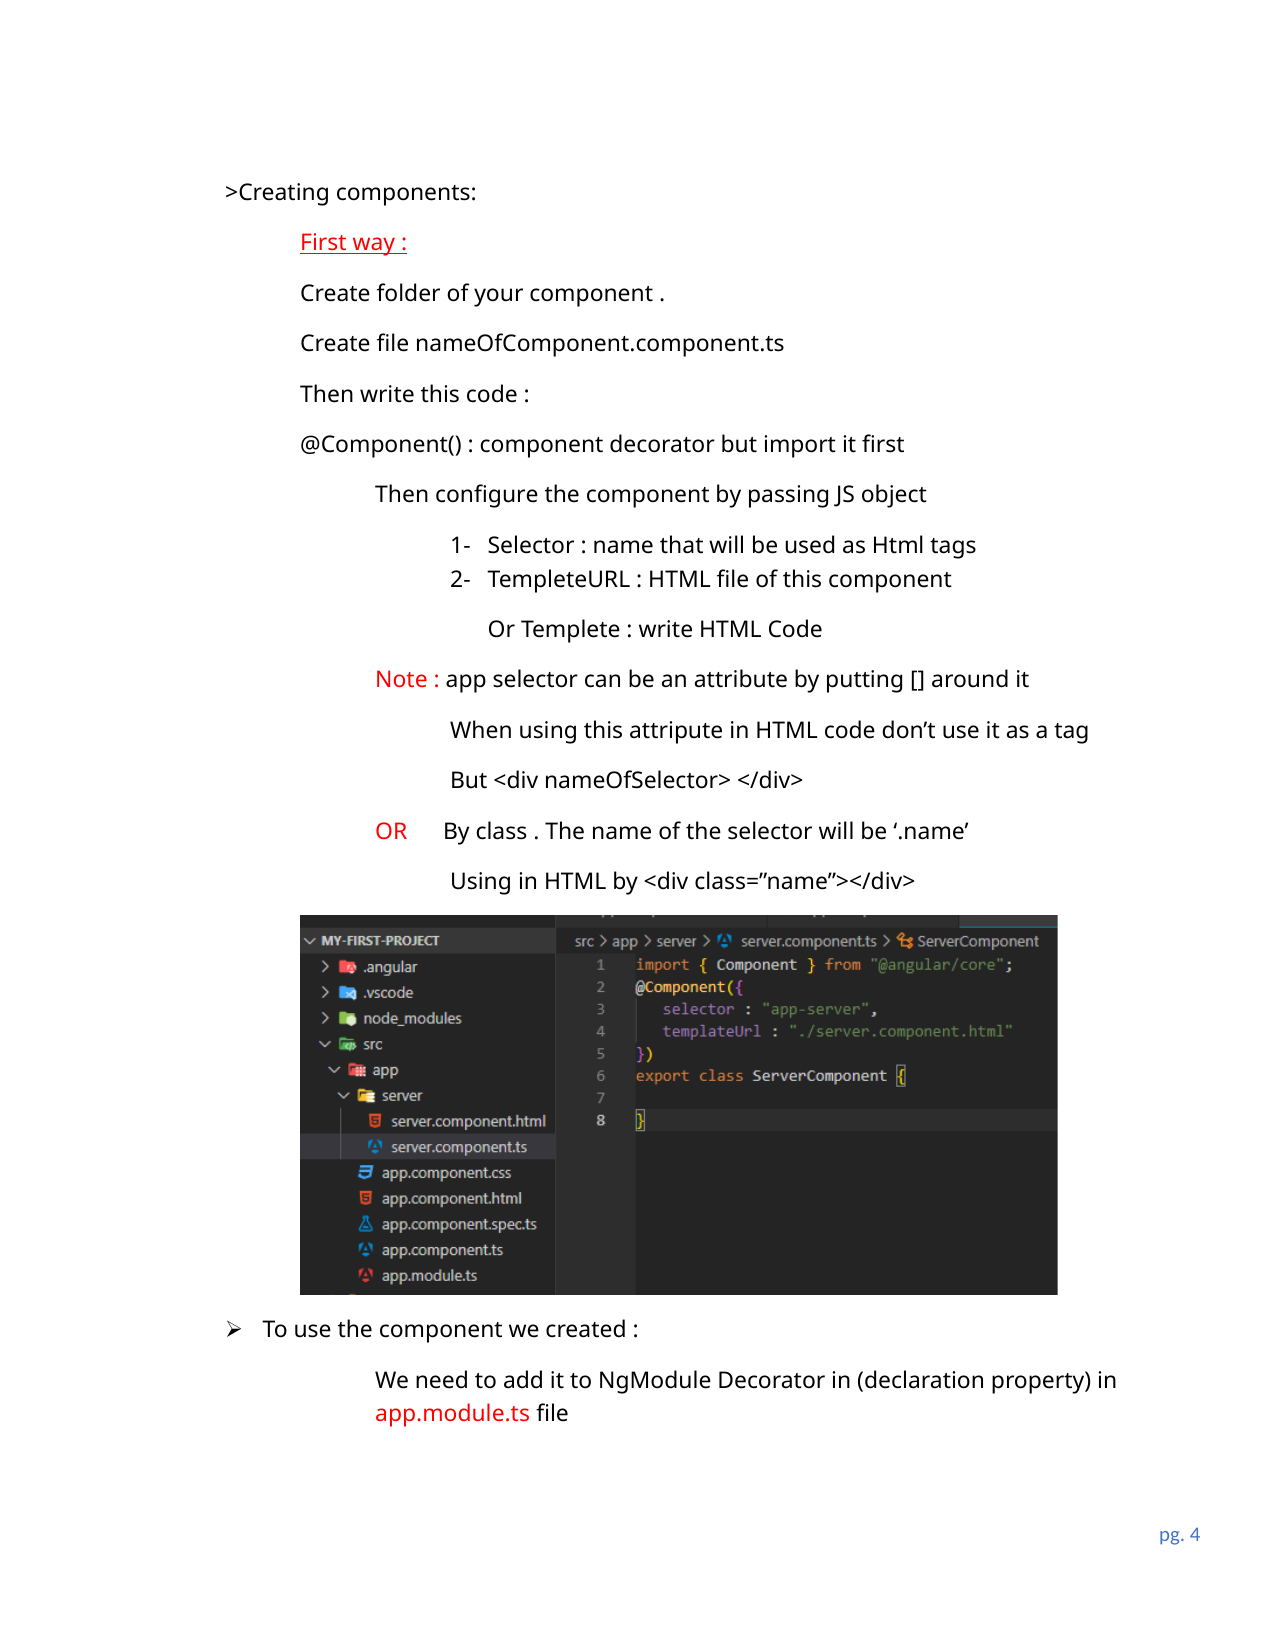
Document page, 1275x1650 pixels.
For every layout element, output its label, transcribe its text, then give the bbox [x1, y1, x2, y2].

text We need to add it to NgModule Decorator in (declaration property) in app.module.ts file [375, 1363, 1200, 1428]
text When using this attripute in HTML code don’t use it as a tag [75, 714, 1200, 745]
text Then configure the component by passing JS object [75, 478, 1200, 509]
text >Creating components: [75, 176, 1200, 207]
text OR By class . The name of the selector will be ‘.name’ [75, 814, 1200, 846]
text First way : [75, 226, 1200, 257]
text Using in HTML by <div class=”name”></div> [75, 865, 1200, 896]
text Then write this code : [75, 377, 1200, 409]
text Create folder of your component . [75, 277, 1200, 308]
text Note : app selector can be an attribute by putting [] around it [75, 663, 1200, 694]
text @Component() : component decorator but import it first [75, 428, 1200, 459]
text Create file nameOfComponent.component.ts [75, 327, 1200, 358]
text Or Templete : write HTML Code [487, 613, 1200, 644]
list TempleteURL : HTML file of this component [450, 562, 1200, 594]
list To use the component we created : [225, 1313, 1200, 1344]
list Selector : name that will be used as Html tags [450, 529, 1200, 560]
picture [300, 915, 1058, 1295]
text But <div nameOfSelector> </div> [75, 764, 1200, 795]
